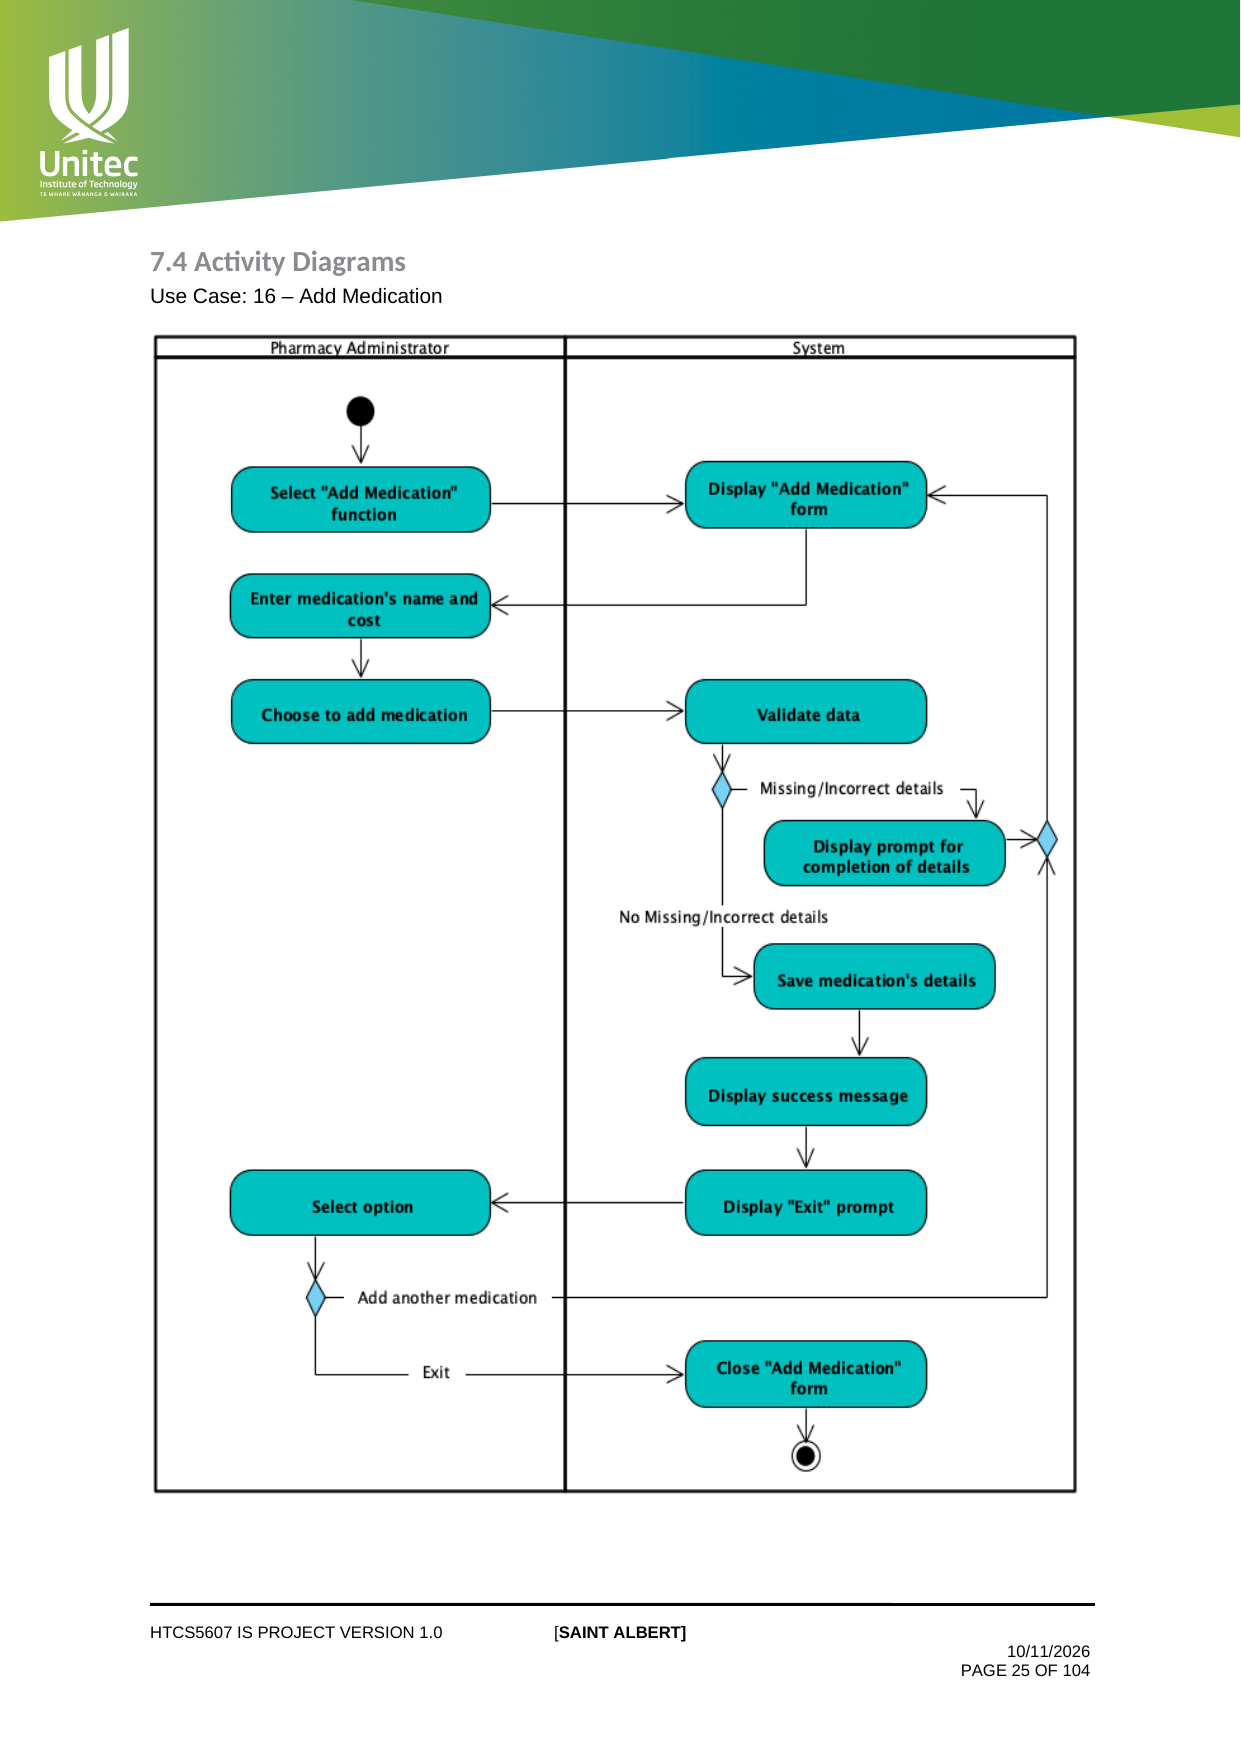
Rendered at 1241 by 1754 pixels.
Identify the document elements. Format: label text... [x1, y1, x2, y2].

subtitle 7.4 Activity Diagrams [150, 192, 1090, 278]
picture [0, 0, 1241, 238]
picture [150, 332, 1091, 1507]
text Use Case: 16 – Add Medication [150, 284, 1090, 308]
